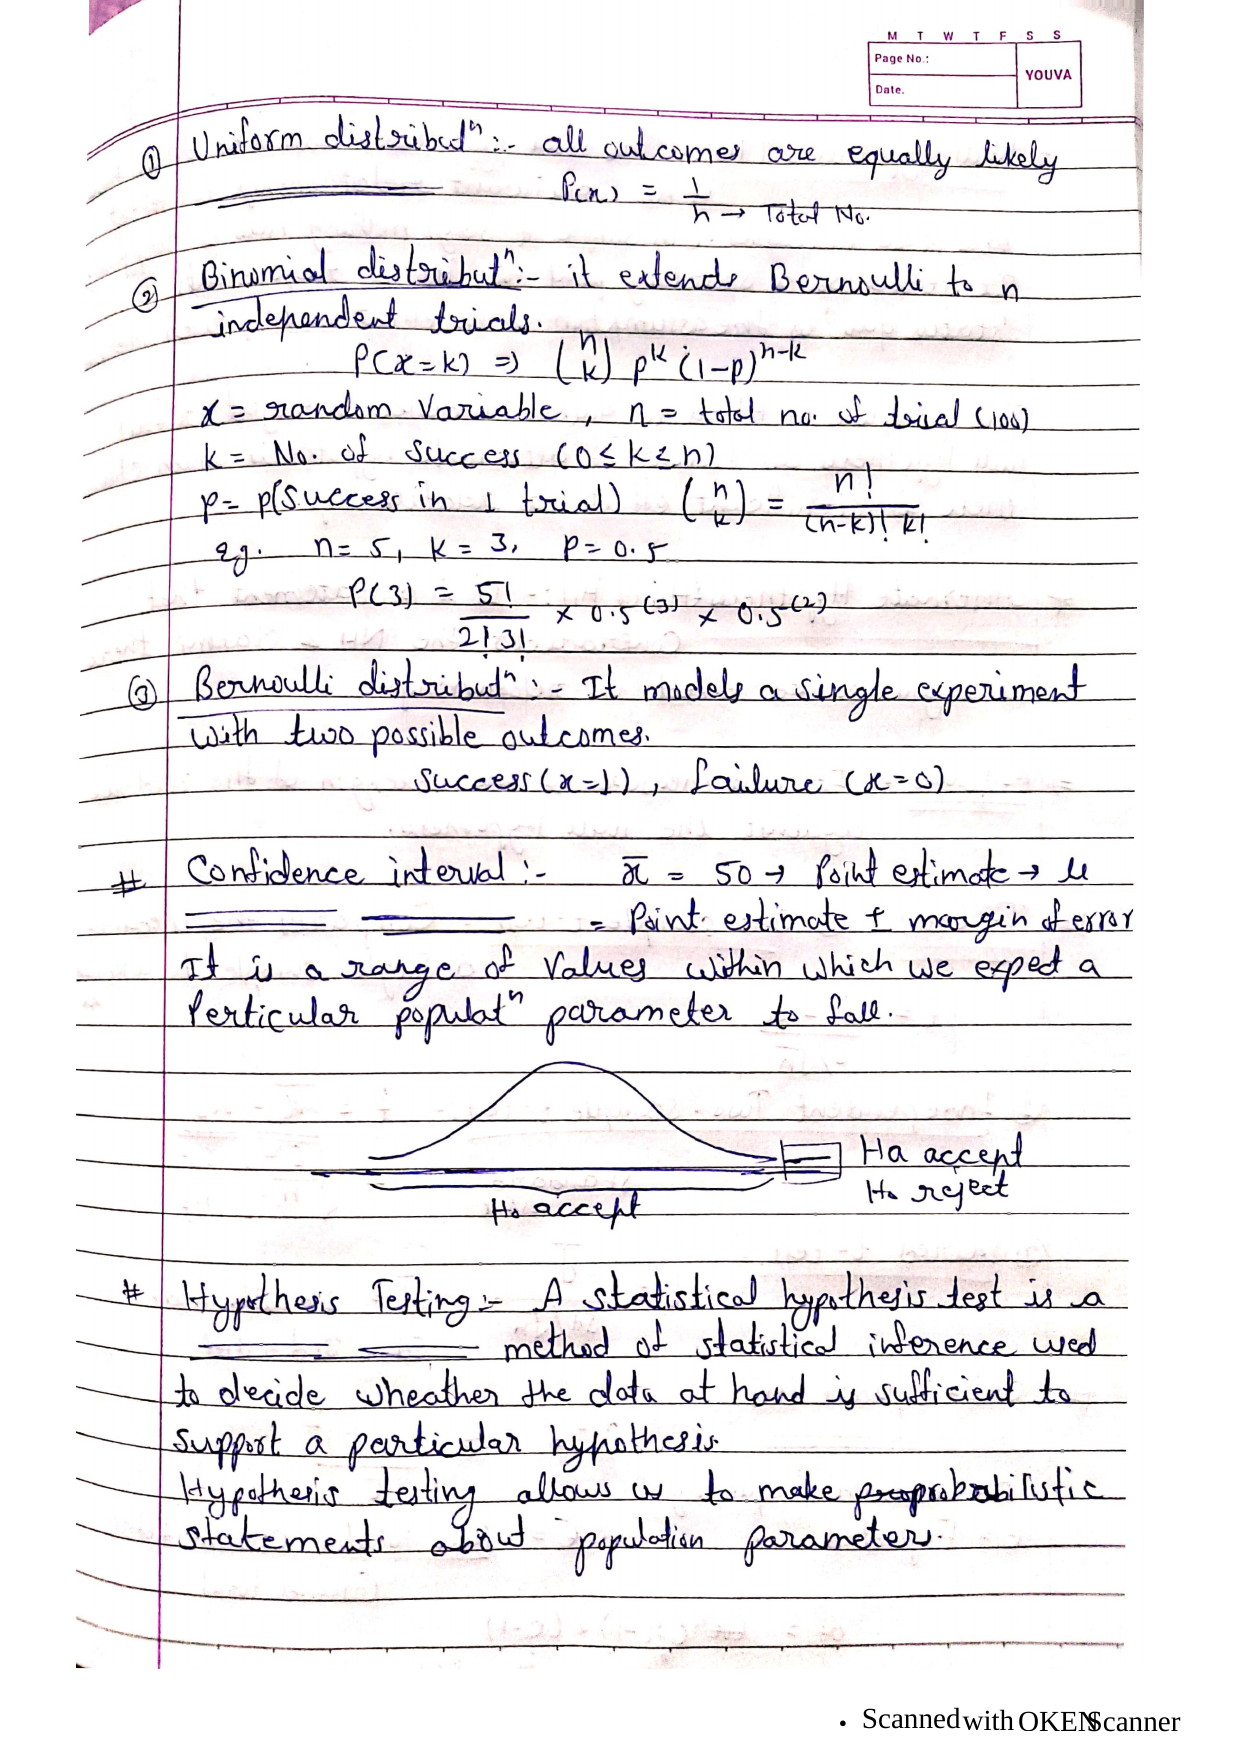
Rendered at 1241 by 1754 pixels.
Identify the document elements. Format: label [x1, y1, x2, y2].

picture [76, 0, 1144, 1669]
